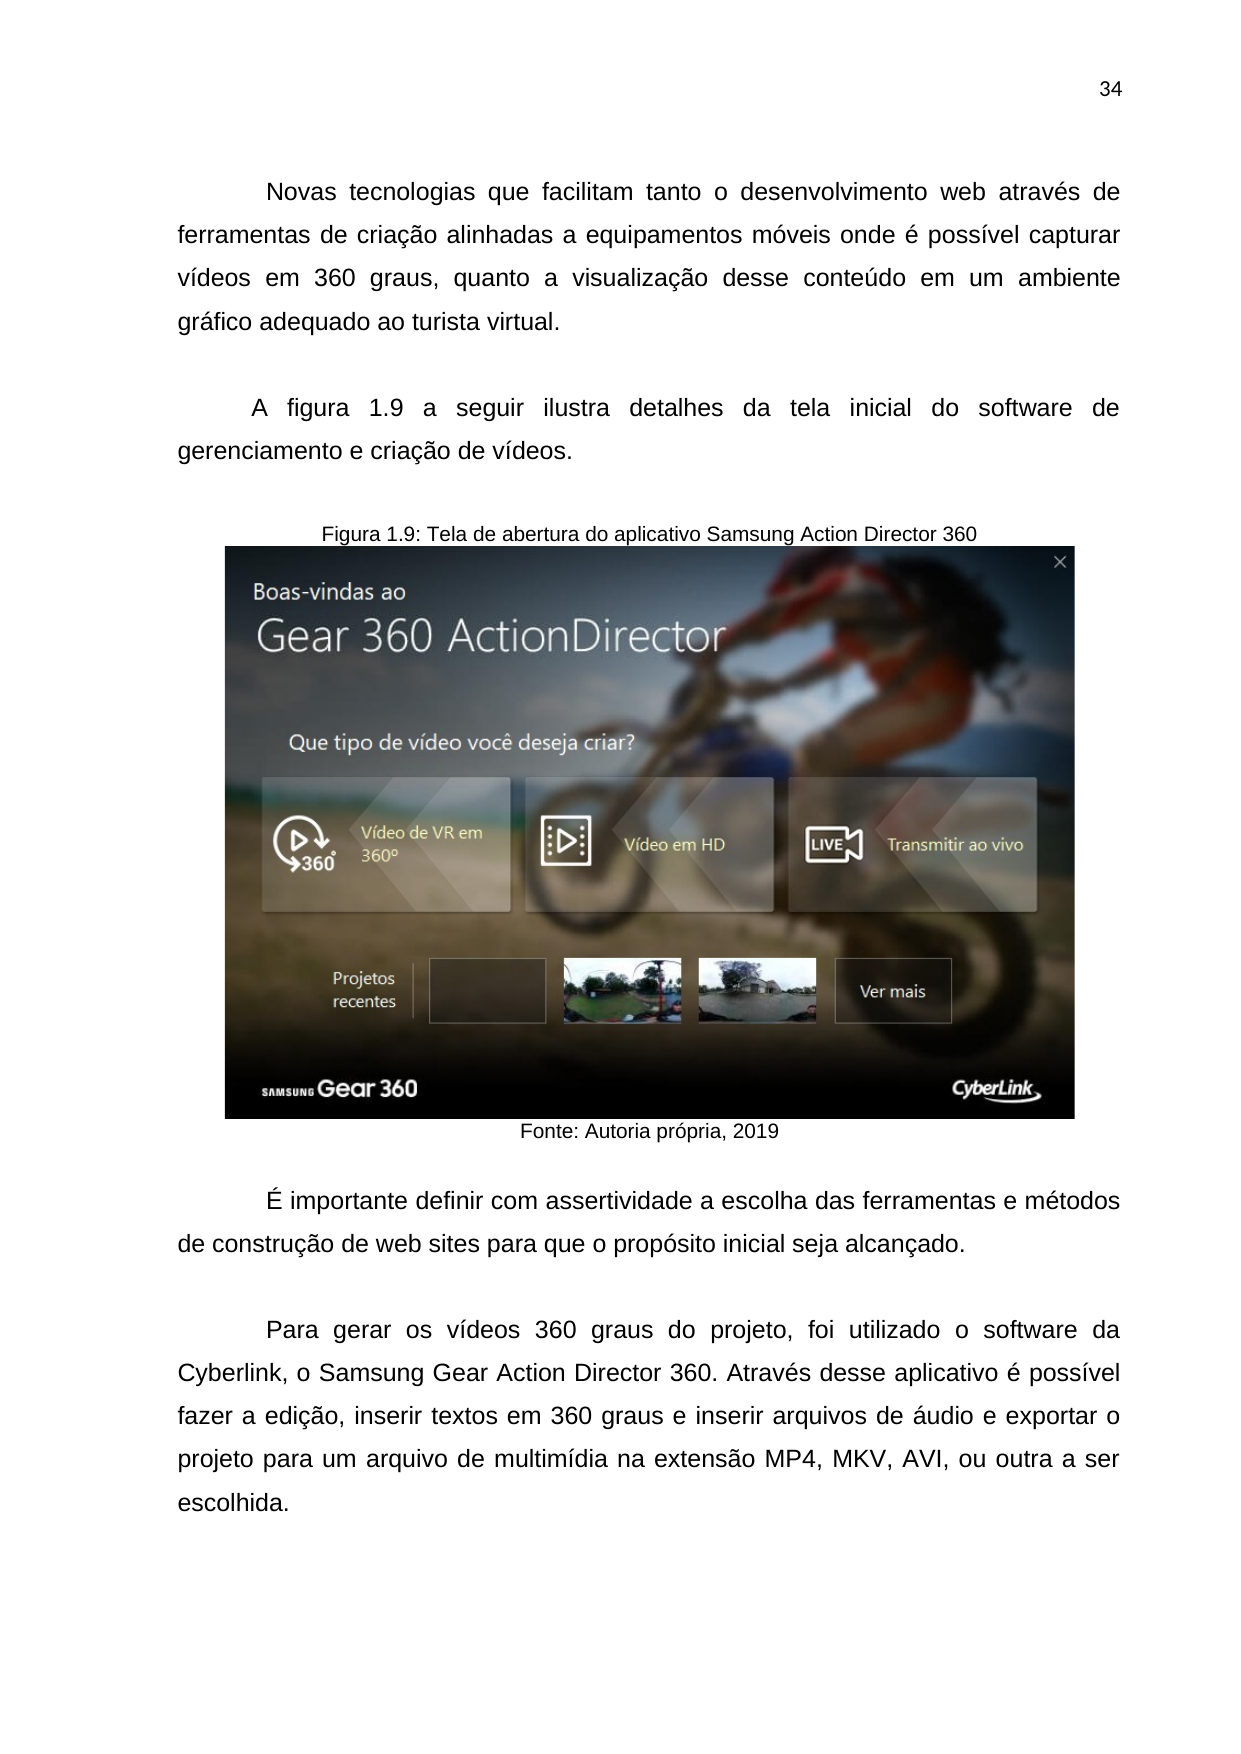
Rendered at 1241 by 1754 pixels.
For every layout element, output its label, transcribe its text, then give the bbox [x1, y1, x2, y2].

text A figura 1.9 a seguir ilustra detalhes da tela inicial do software de gerenciamento e criação de vídeos. [177, 393, 1122, 465]
text Fonte: Autoria própria, 2019 [177, 1119, 1122, 1143]
text É importante definir com assertividade a escolha das ferramentas e métodos de construção de web sites para que o propósito inicial seja alcançado. [177, 1186, 1122, 1258]
text Figura 1.9: Tela de abertura do aplicativo Samsung Action Director 360 [177, 522, 1122, 546]
picture [224, 546, 1075, 1119]
text Para gerar os vídeos 360 graus do projeto, foi utilizado o software da Cyberlink, o Samsung Gear Action Director 360. Através desse aplicativo é possível fazer a edição, inserir textos em 360 graus e inserir arquivos de áudio e exportar o projeto para um arquivo de multimídia na extensão MP4, MKV, AVI, ou outra a ser escolhida. [177, 1315, 1122, 1516]
text Novas tecnologias que facilitam tanto o desenvolvimento web através de ferramentas de criação alinhadas a equipamentos móveis onde é possível capturar vídeos em 360 graus, quanto a visualização desse conteúdo em um ambiente gráfico adequado ao turista virtual. [177, 177, 1122, 335]
